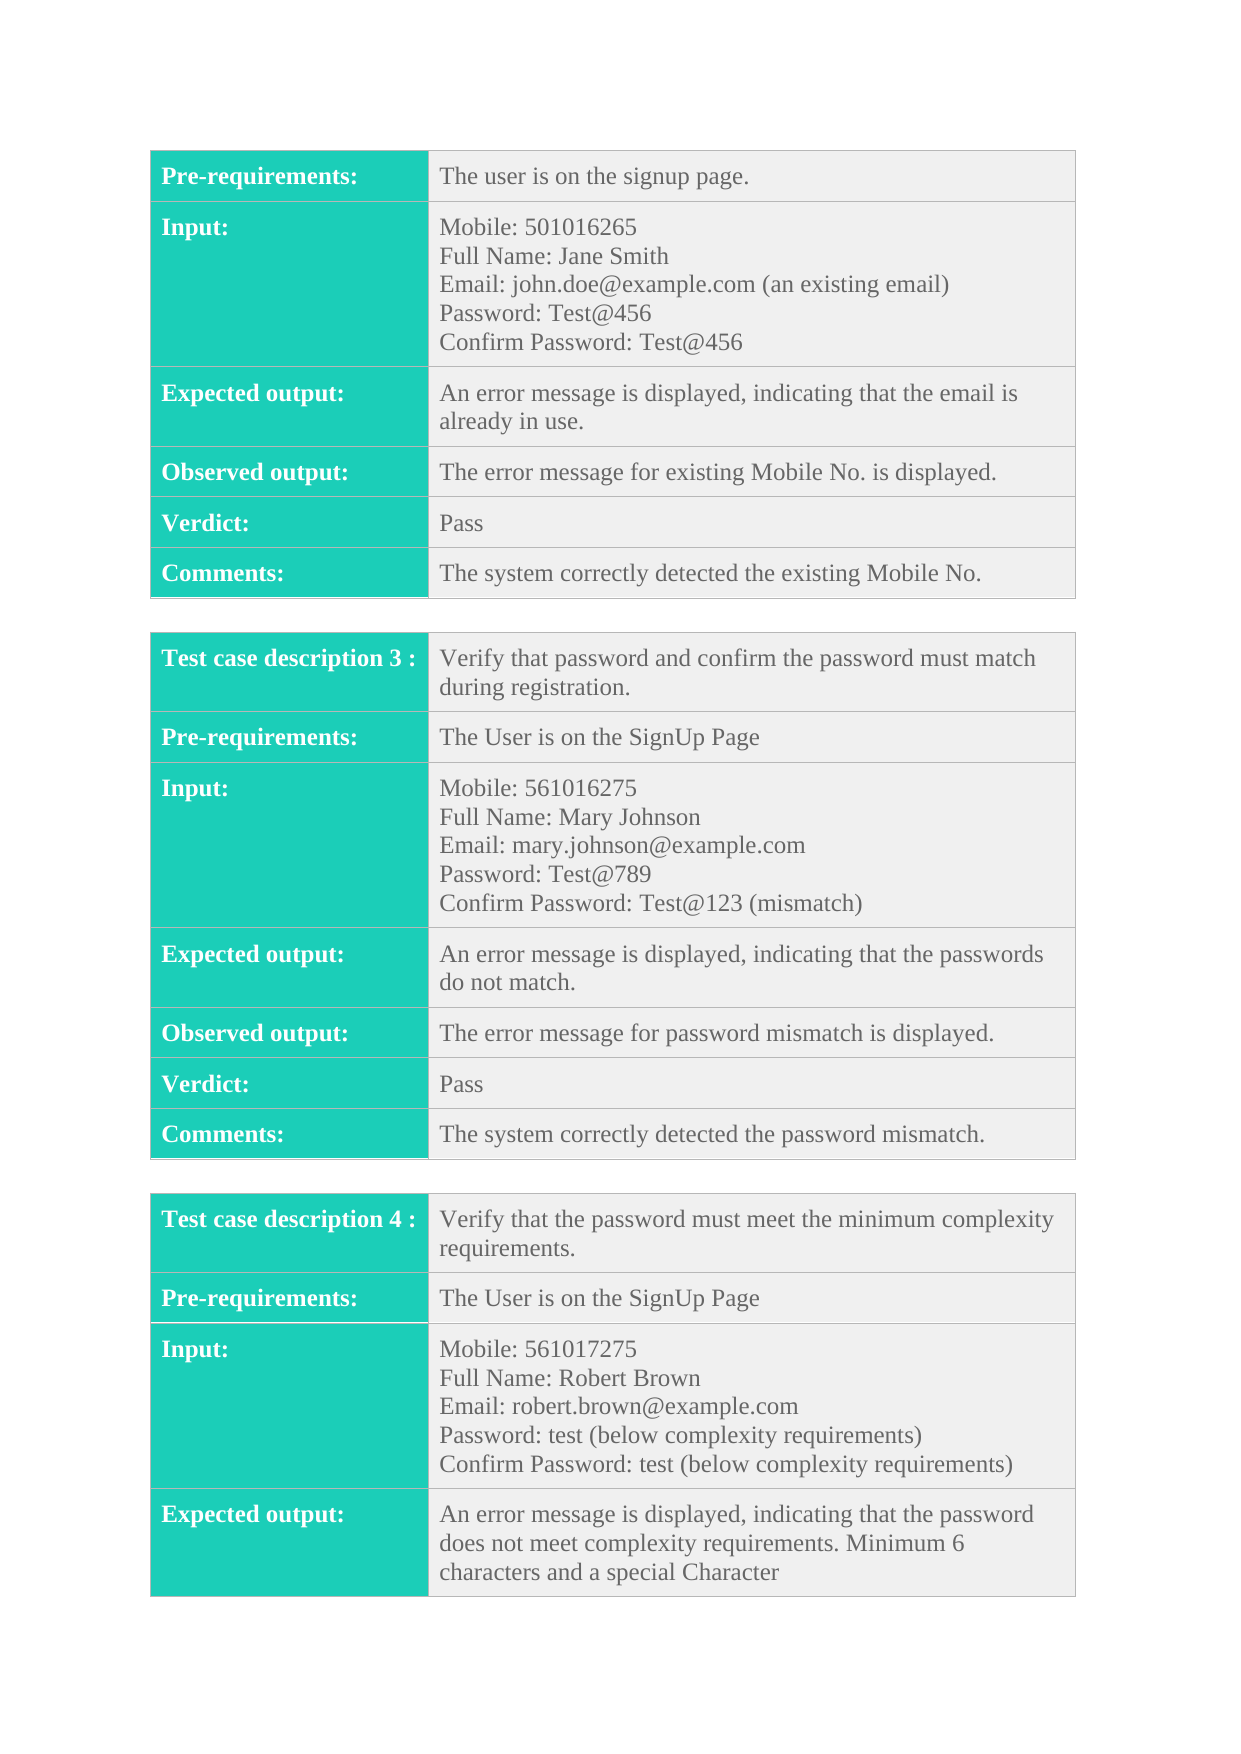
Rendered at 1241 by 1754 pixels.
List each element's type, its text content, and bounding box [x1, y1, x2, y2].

table_cell Pre-requirements: [151, 151, 428, 201]
table_cell Pre-requirements: [151, 1273, 428, 1322]
table_cell Comments: [151, 548, 428, 597]
table_cell Mobile: 561016275 Full Name: Mary Johnson Email: mary.johnson@example.com Password: Test@789 Confirm Password: Test@123 (mismatch) [429, 763, 1075, 927]
table_cell Pre-requirements: [151, 712, 428, 762]
table_cell Verdict: [151, 1058, 428, 1108]
table_cell Expected output: [151, 367, 428, 446]
table_cell Verdict: [151, 497, 428, 547]
table_cell An error message is displayed, indicating that the email is already in use. [429, 367, 1075, 446]
table_cell The user is on the signup page. [429, 151, 1075, 201]
table_cell The system correctly detected the password mismatch. [429, 1109, 1075, 1158]
table_header Test case description 4 : [151, 1194, 428, 1272]
table_cell The error message for password mismatch is displayed. [429, 1008, 1075, 1057]
table_cell Expected output: [151, 928, 428, 1007]
table_header Verify that password and confirm the password must match during registration. [429, 633, 1075, 711]
table_cell Input: [151, 202, 428, 366]
table_cell Observed output: [151, 1008, 428, 1057]
table_cell Pass [429, 1058, 1075, 1108]
table_cell Mobile: 561017275 Full Name: Robert Brown Email: robert.brown@example.com Password: test (below complexity requirements) Confirm Password: test (below complexity requirements) [429, 1324, 1075, 1488]
table_cell An error message is displayed, indicating that the passwords do not match. [429, 928, 1075, 1007]
table_header Verify that the password must meet the minimum complexity requirements. [429, 1194, 1075, 1272]
table_header Test case description 3 : [151, 633, 428, 711]
table_cell Input: [151, 763, 428, 927]
table_cell Mobile: 501016265 Full Name: Jane Smith Email: john.doe@example.com (an existing email) Password: Test@456 Confirm Password: Test@456 [429, 202, 1075, 366]
table_cell The User is on the SignUp Page [429, 1273, 1075, 1322]
table_cell The error message for existing Mobile No. is displayed. [429, 447, 1075, 496]
table_cell The system correctly detected the existing Mobile No. [429, 548, 1075, 597]
table_cell An error message is displayed, indicating that the password does not meet complexity requirements. Minimum 6 characters and a special Character [429, 1489, 1075, 1596]
table_cell Pass [429, 497, 1075, 547]
table_cell Comments: [151, 1109, 428, 1158]
table_cell Observed output: [151, 447, 428, 496]
table_cell Expected output: [151, 1489, 428, 1596]
table_cell The User is on the SignUp Page [429, 712, 1075, 762]
table_cell Input: [151, 1324, 428, 1488]
